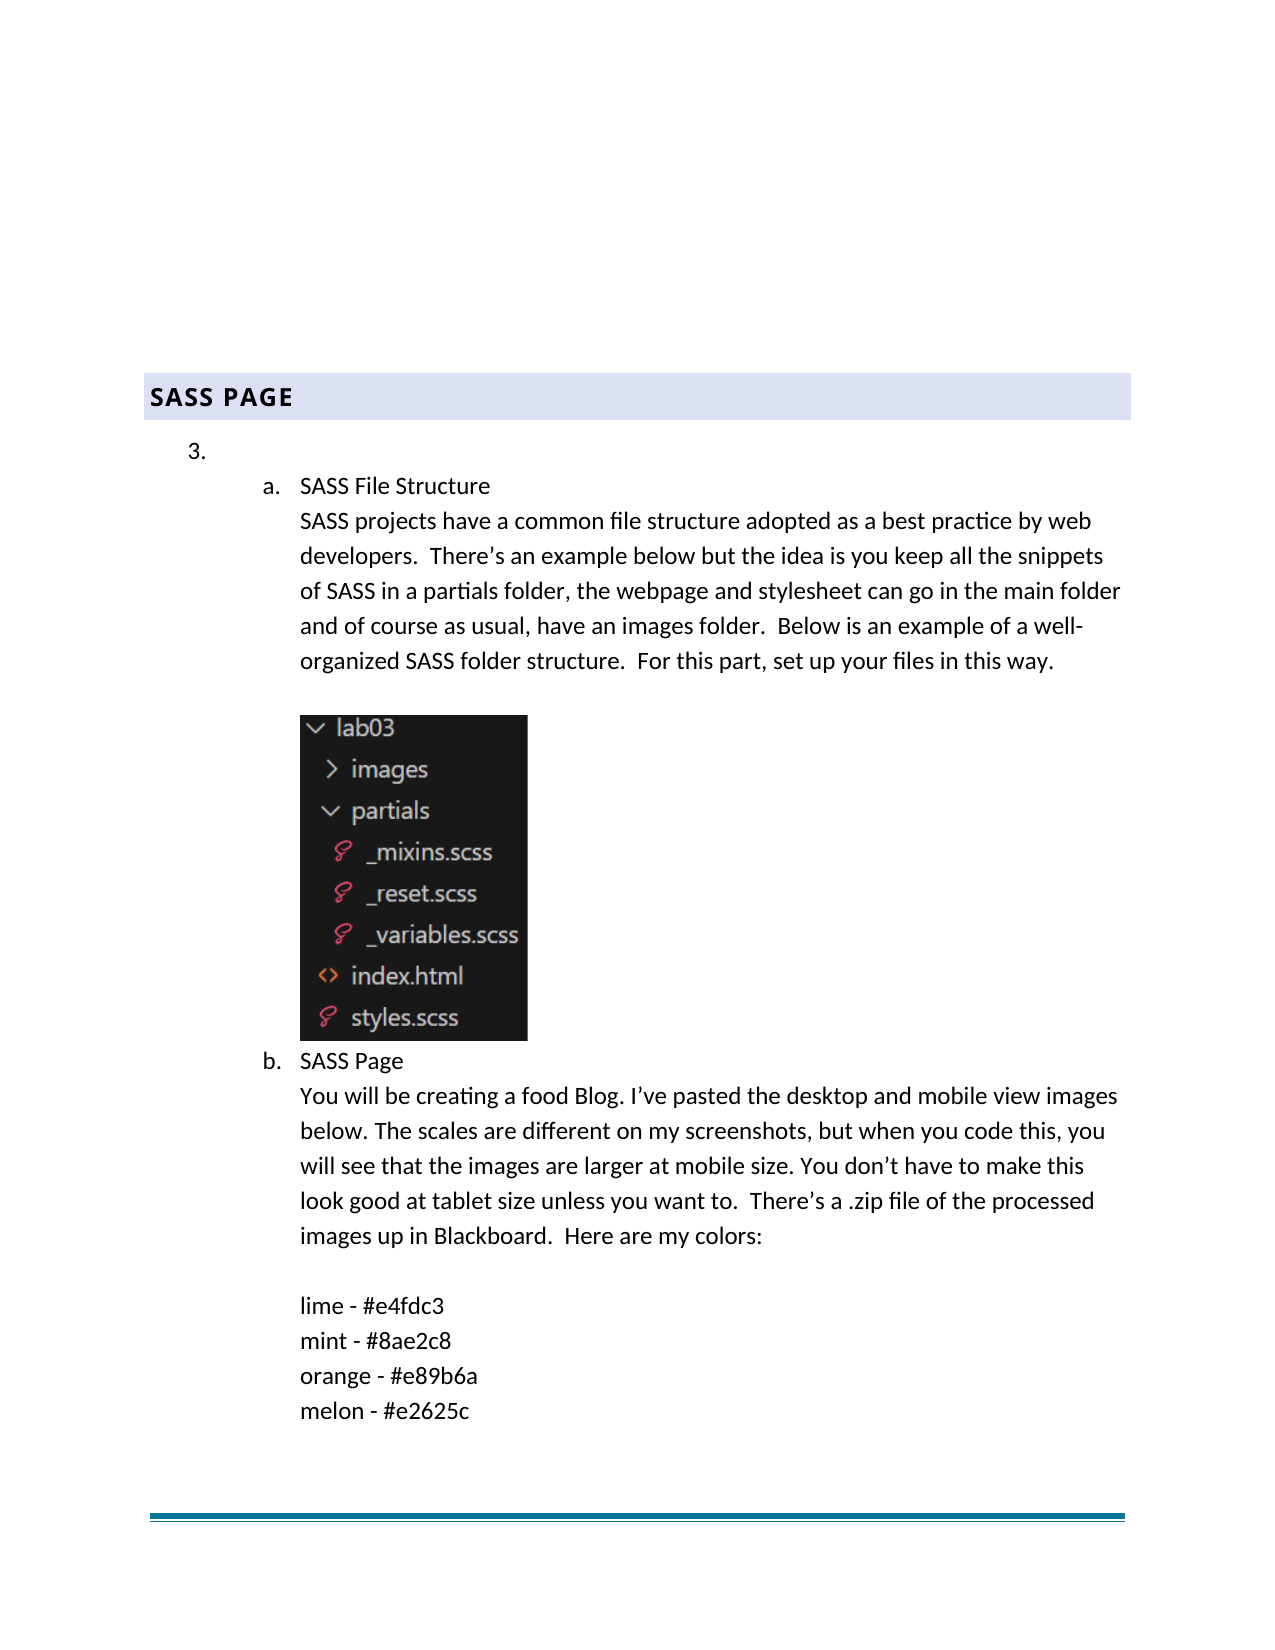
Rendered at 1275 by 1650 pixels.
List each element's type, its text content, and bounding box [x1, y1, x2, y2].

subtitle SASS Page [150, 380, 1125, 414]
list melon - #e2625c [300, 1395, 1125, 1460]
list SASS File Structure SASS projects have a common file structure adopted as a best practice by web developers. There’s an example below but the idea is you keep all the snippets of SASS in a partials folder, the webpage and stylesheet can go in the main folder and of course as usual, have an images folder. Below is an example of a well-organized SASS folder structure. For this part, set up your files in this way. [262, 470, 1125, 1040]
list mint - #8ae2c8 [300, 1325, 1125, 1355]
list SASS Page You will be creating a food Blog. I’ve pasted the desktop and mobile view images below. The scales are different on my screenshots, but when you code this, you will see that the images are larger at mobile size. You don’t have to make this look good at tablet size unless you want to. There’s a .zip file of the processed images up in Blackboard. Here are my colors: lime - #e4fdc3 [262, 1045, 1125, 1320]
picture [300, 715, 528, 1041]
list orange - #e89b6a [300, 1360, 1125, 1390]
